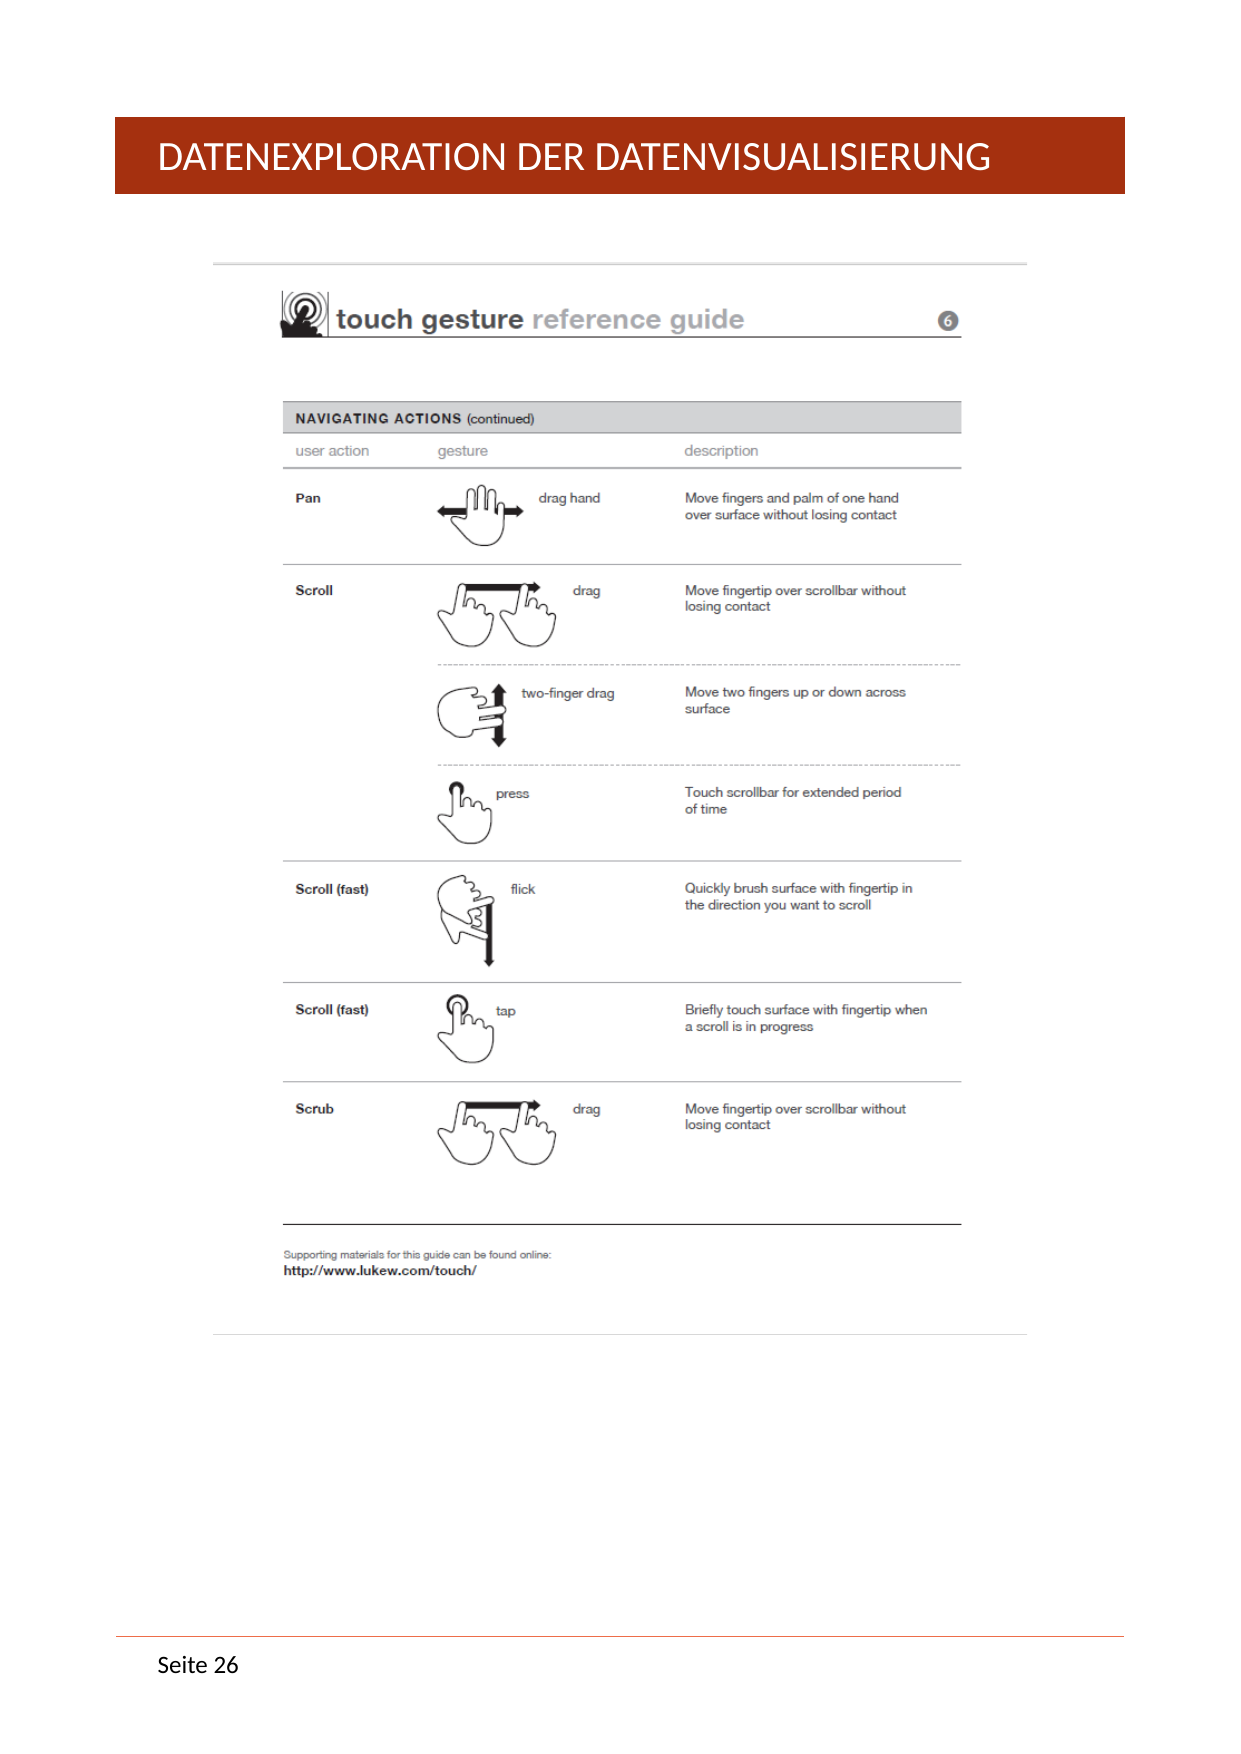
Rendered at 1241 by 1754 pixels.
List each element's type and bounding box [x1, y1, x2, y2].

picture [213, 262, 1028, 1335]
